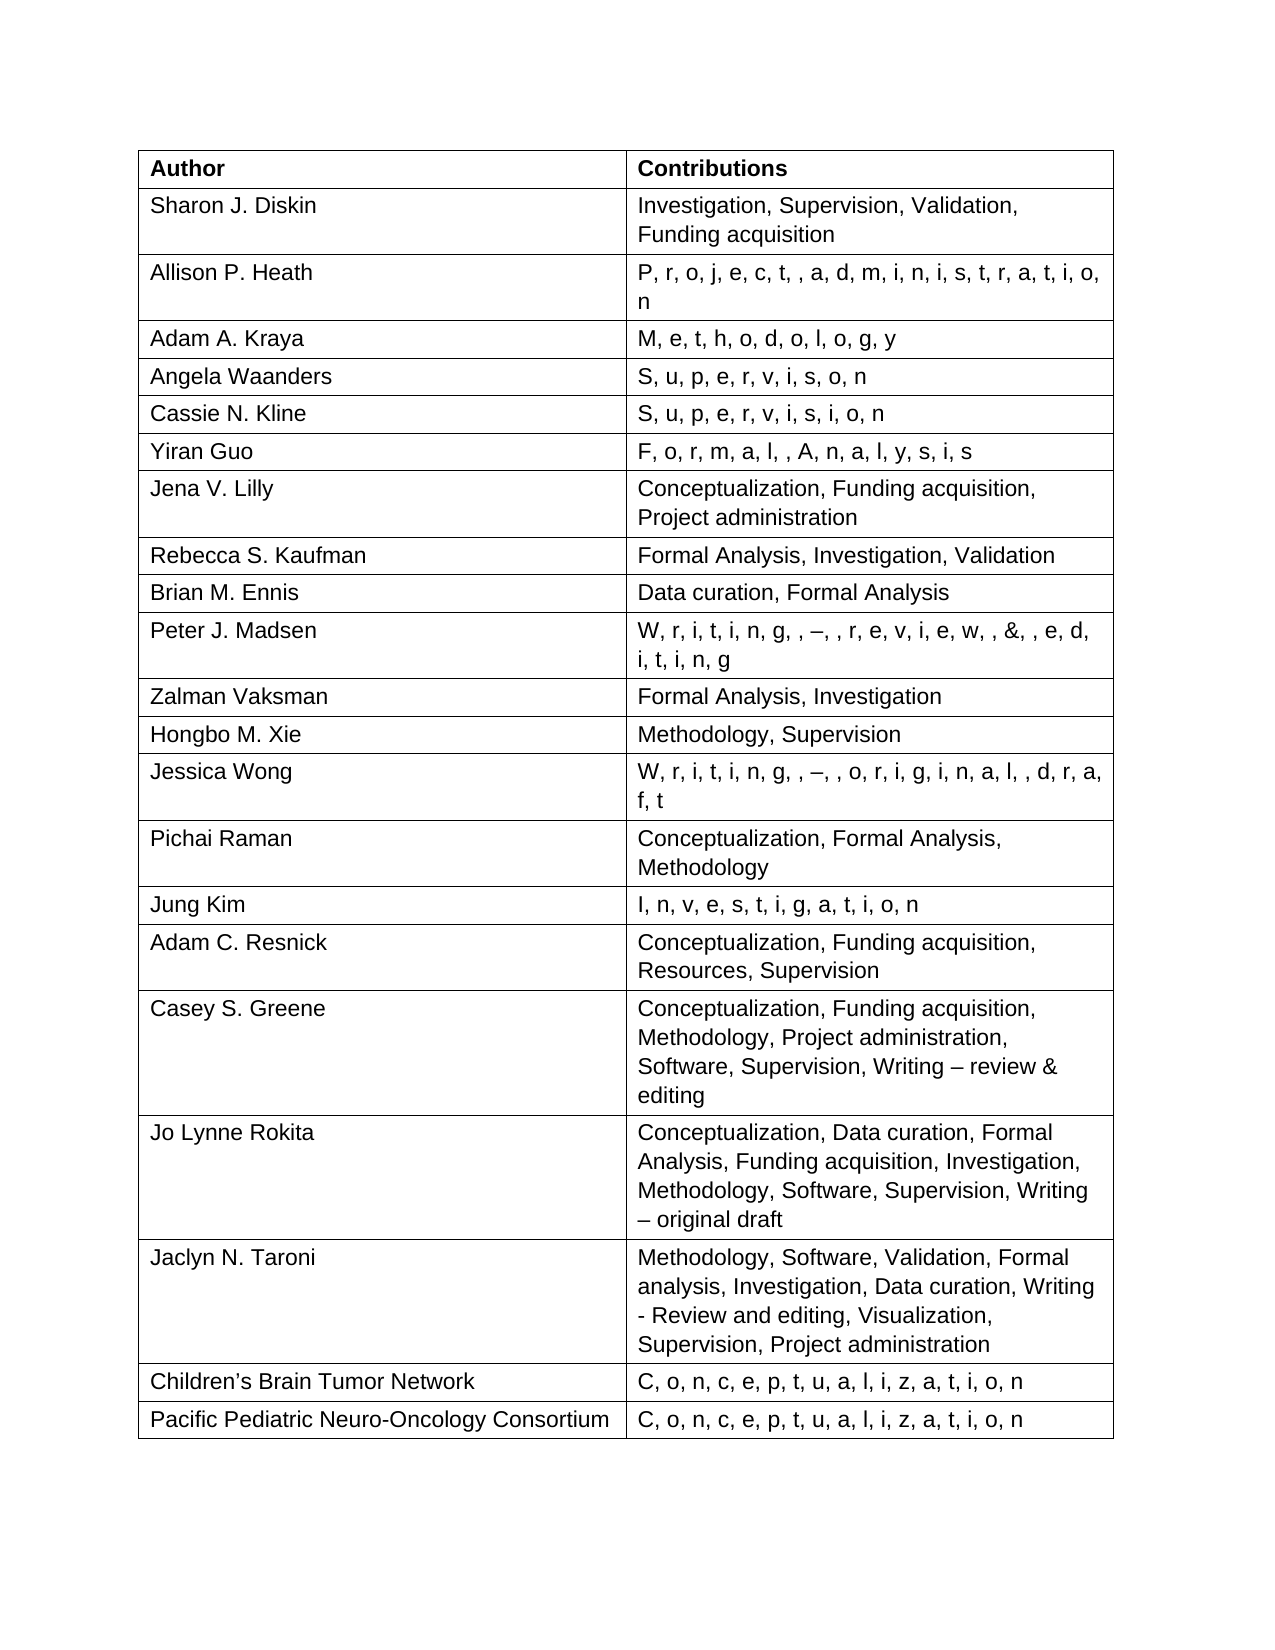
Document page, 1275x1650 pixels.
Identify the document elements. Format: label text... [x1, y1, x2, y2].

table_cell Investigation, Supervision, Validation, Funding acquisition [627, 189, 1113, 254]
table_cell Peter J. Madsen [139, 613, 626, 678]
table_cell Hongbo M. Xie [139, 717, 626, 753]
table_cell Yiran Guo [139, 434, 626, 470]
table_cell C, o, n, c, e, p, t, u, a, l, i, z, a, t, i, o, n [627, 1364, 1113, 1401]
table_cell Children’s Brain Tumor Network [139, 1364, 626, 1401]
table_cell P, r, o, j, e, c, t, , a, d, m, i, n, i, s, t, r, a, t, i, o, n [627, 255, 1113, 320]
table_cell Allison P. Heath [139, 255, 626, 320]
table_cell Conceptualization, Funding acquisition, Resources, Supervision [627, 925, 1113, 990]
table_header Author [139, 151, 626, 187]
table_cell Adam A. Kraya [139, 321, 626, 358]
table_cell Sharon J. Diskin [139, 189, 626, 254]
table_cell Rebecca S. Kaufman [139, 538, 626, 574]
table_cell Conceptualization, Funding acquisition, Project administration [627, 471, 1113, 537]
table_cell Conceptualization, Funding acquisition, Methodology, Project administration, Software, Supervision, Writing – review & editing [627, 991, 1113, 1114]
table_cell M, e, t, h, o, d, o, l, o, g, y [627, 321, 1113, 358]
table_cell Casey S. Greene [139, 991, 626, 1114]
table_cell Conceptualization, Data curation, Formal Analysis, Funding acquisition, Investigation, Methodology, Software, Supervision, Writing – original draft [627, 1116, 1113, 1239]
table_cell Formal Analysis, Investigation, Validation [627, 538, 1113, 574]
table_cell Jung Kim [139, 887, 626, 924]
table_cell Methodology, Software, Validation, Formal analysis, Investigation, Data curation, Writing - Review and editing, Visualization, Supervision, Project administration [627, 1240, 1113, 1363]
table_cell Brian M. Ennis [139, 575, 626, 612]
table_cell W, r, i, t, i, n, g, , –, , o, r, i, g, i, n, a, l, , d, r, a, f, t [627, 754, 1113, 820]
table_cell F, o, r, m, a, l, , A, n, a, l, y, s, i, s [627, 434, 1113, 470]
table_cell Pacific Pediatric Neuro-Oncology Consortium [139, 1402, 626, 1438]
table_cell C, o, n, c, e, p, t, u, a, l, i, z, a, t, i, o, n [627, 1402, 1113, 1438]
table_cell S, u, p, e, r, v, i, s, i, o, n [627, 396, 1113, 433]
table_cell S, u, p, e, r, v, i, s, o, n [627, 359, 1113, 395]
table_cell Adam C. Resnick [139, 925, 626, 990]
table_cell Formal Analysis, Investigation [627, 679, 1113, 716]
table_cell Data curation, Formal Analysis [627, 575, 1113, 612]
table_cell Cassie N. Kline [139, 396, 626, 433]
table_header Contributions [627, 151, 1113, 187]
table_cell I, n, v, e, s, t, i, g, a, t, i, o, n [627, 887, 1113, 924]
table_cell W, r, i, t, i, n, g, , –, , r, e, v, i, e, w, , &, , e, d, i, t, i, n, g [627, 613, 1113, 678]
table_cell Jo Lynne Rokita [139, 1116, 626, 1239]
table_cell Jena V. Lilly [139, 471, 626, 537]
table_cell Pichai Raman [139, 821, 626, 886]
table_cell Zalman Vaksman [139, 679, 626, 716]
table_cell Jaclyn N. Taroni [139, 1240, 626, 1363]
table_cell Angela Waanders [139, 359, 626, 395]
table_cell Methodology, Supervision [627, 717, 1113, 753]
table_cell Conceptualization, Formal Analysis, Methodology [627, 821, 1113, 886]
table_cell Jessica Wong [139, 754, 626, 820]
